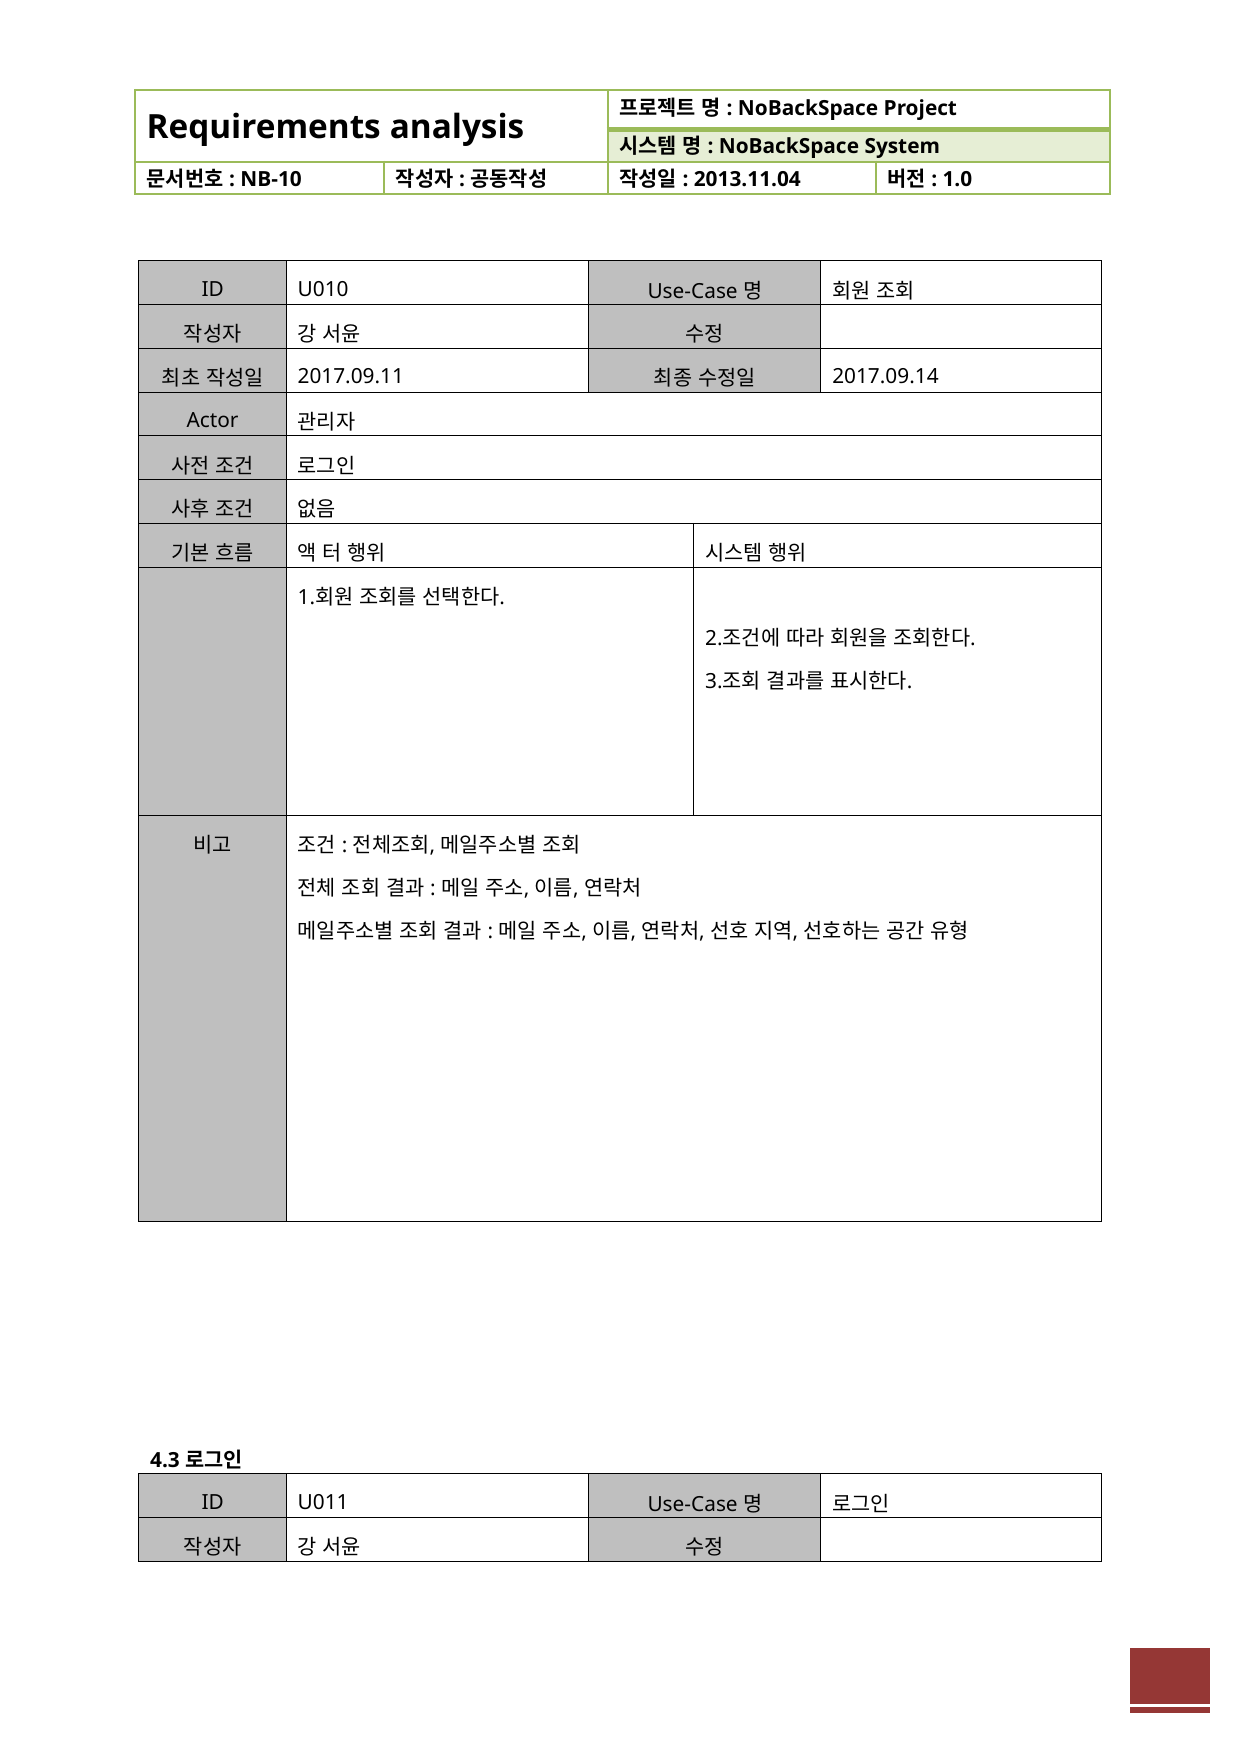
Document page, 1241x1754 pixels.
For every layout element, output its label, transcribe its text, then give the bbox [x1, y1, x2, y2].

table_cell 1.회원 조회를 선택한다. [287, 568, 693, 815]
table_cell 기본 흐름 [139, 524, 286, 567]
table_cell 없음 [287, 480, 1101, 523]
table_cell 조건 : 전체조회, 메일주소별 조회 전체 조회 결과 : 메일 주소, 이름, 연락처 메일주소별 조회 결과 : 메일 주소, 이름, 연락처, 선호 지역, 선호하는 공간 유형 [287, 816, 1101, 1221]
table_cell 로그인 [287, 436, 1101, 479]
table_cell 강 서윤 [287, 305, 588, 348]
table_cell [821, 305, 1101, 348]
table_cell 2017.09.11 [287, 349, 588, 392]
table_cell 최종 수정일 [589, 349, 820, 392]
table_cell 작성자 [139, 1518, 286, 1561]
table_cell [821, 1518, 1101, 1561]
table_cell 관리자 [287, 393, 1101, 435]
table_cell 사후 조건 [139, 480, 286, 523]
table_header 로그인 [821, 1474, 1101, 1517]
table_cell [139, 568, 286, 815]
table_cell 최초 작성일 [139, 349, 286, 392]
table_header ID [139, 1474, 286, 1517]
table_header 회원 조회 [821, 261, 1101, 304]
table_header Use-Case 명 [589, 261, 820, 304]
table_header ID [139, 261, 286, 304]
table_header Use-Case 명 [589, 1474, 820, 1517]
table_header U010 [287, 261, 588, 304]
table_header U011 [287, 1474, 588, 1517]
table_cell 2.조건에 따라 회원을 조회한다. 3.조회 결과를 표시한다. [694, 568, 1101, 815]
table_cell 수정 [589, 1518, 820, 1561]
table_cell 시스템 행위 [694, 524, 1101, 567]
table_cell 작성자 [139, 305, 286, 348]
text 4.3 로그인 [150, 1443, 1090, 1473]
table_cell 사전 조건 [139, 436, 286, 479]
table_cell 비고 [139, 816, 286, 1221]
table_cell 강 서윤 [287, 1518, 588, 1561]
table_cell 수정 [589, 305, 820, 348]
table_cell 2017.09.14 [821, 349, 1101, 392]
table_cell Actor [139, 393, 286, 435]
table_cell 액 터 행위 [287, 524, 693, 567]
